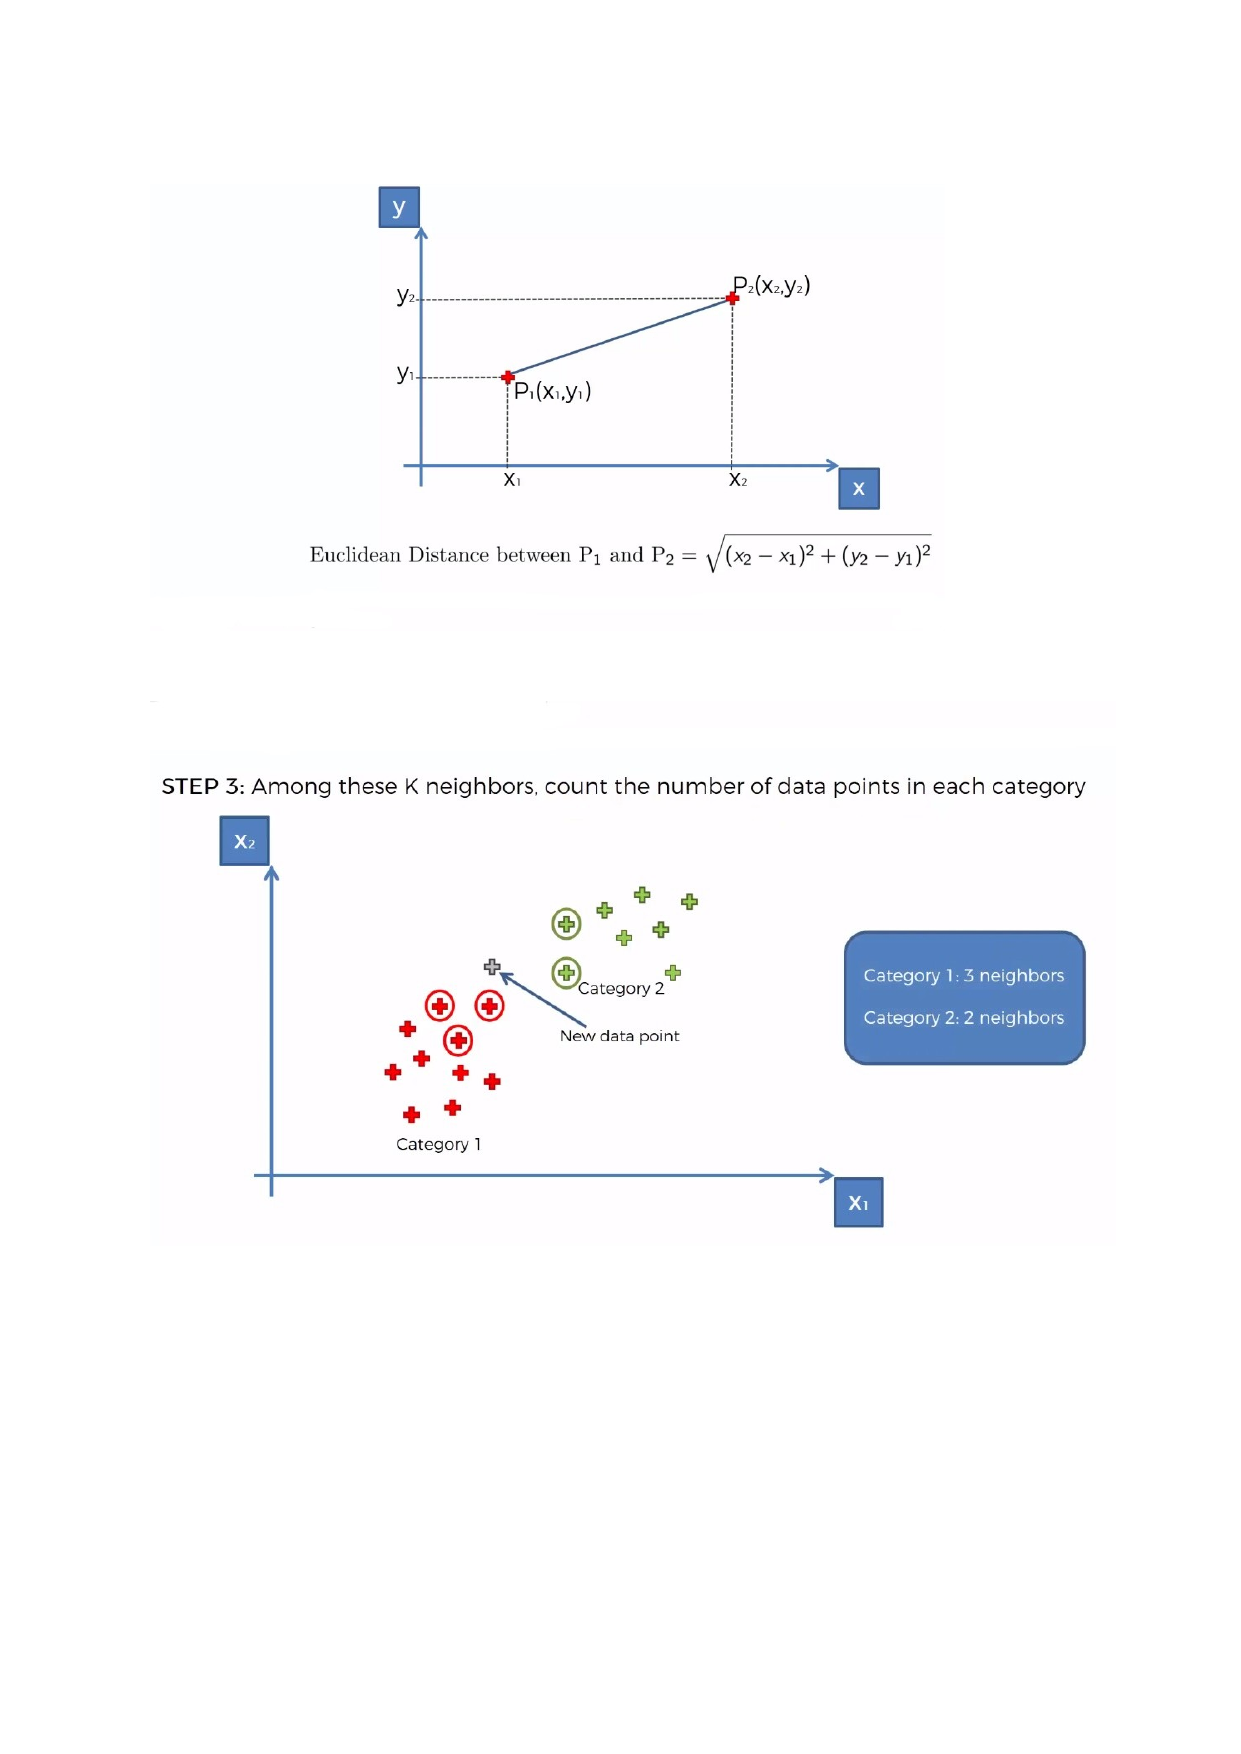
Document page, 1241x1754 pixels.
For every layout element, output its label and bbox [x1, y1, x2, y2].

picture [150, 701, 1117, 1246]
picture [150, 184, 945, 631]
